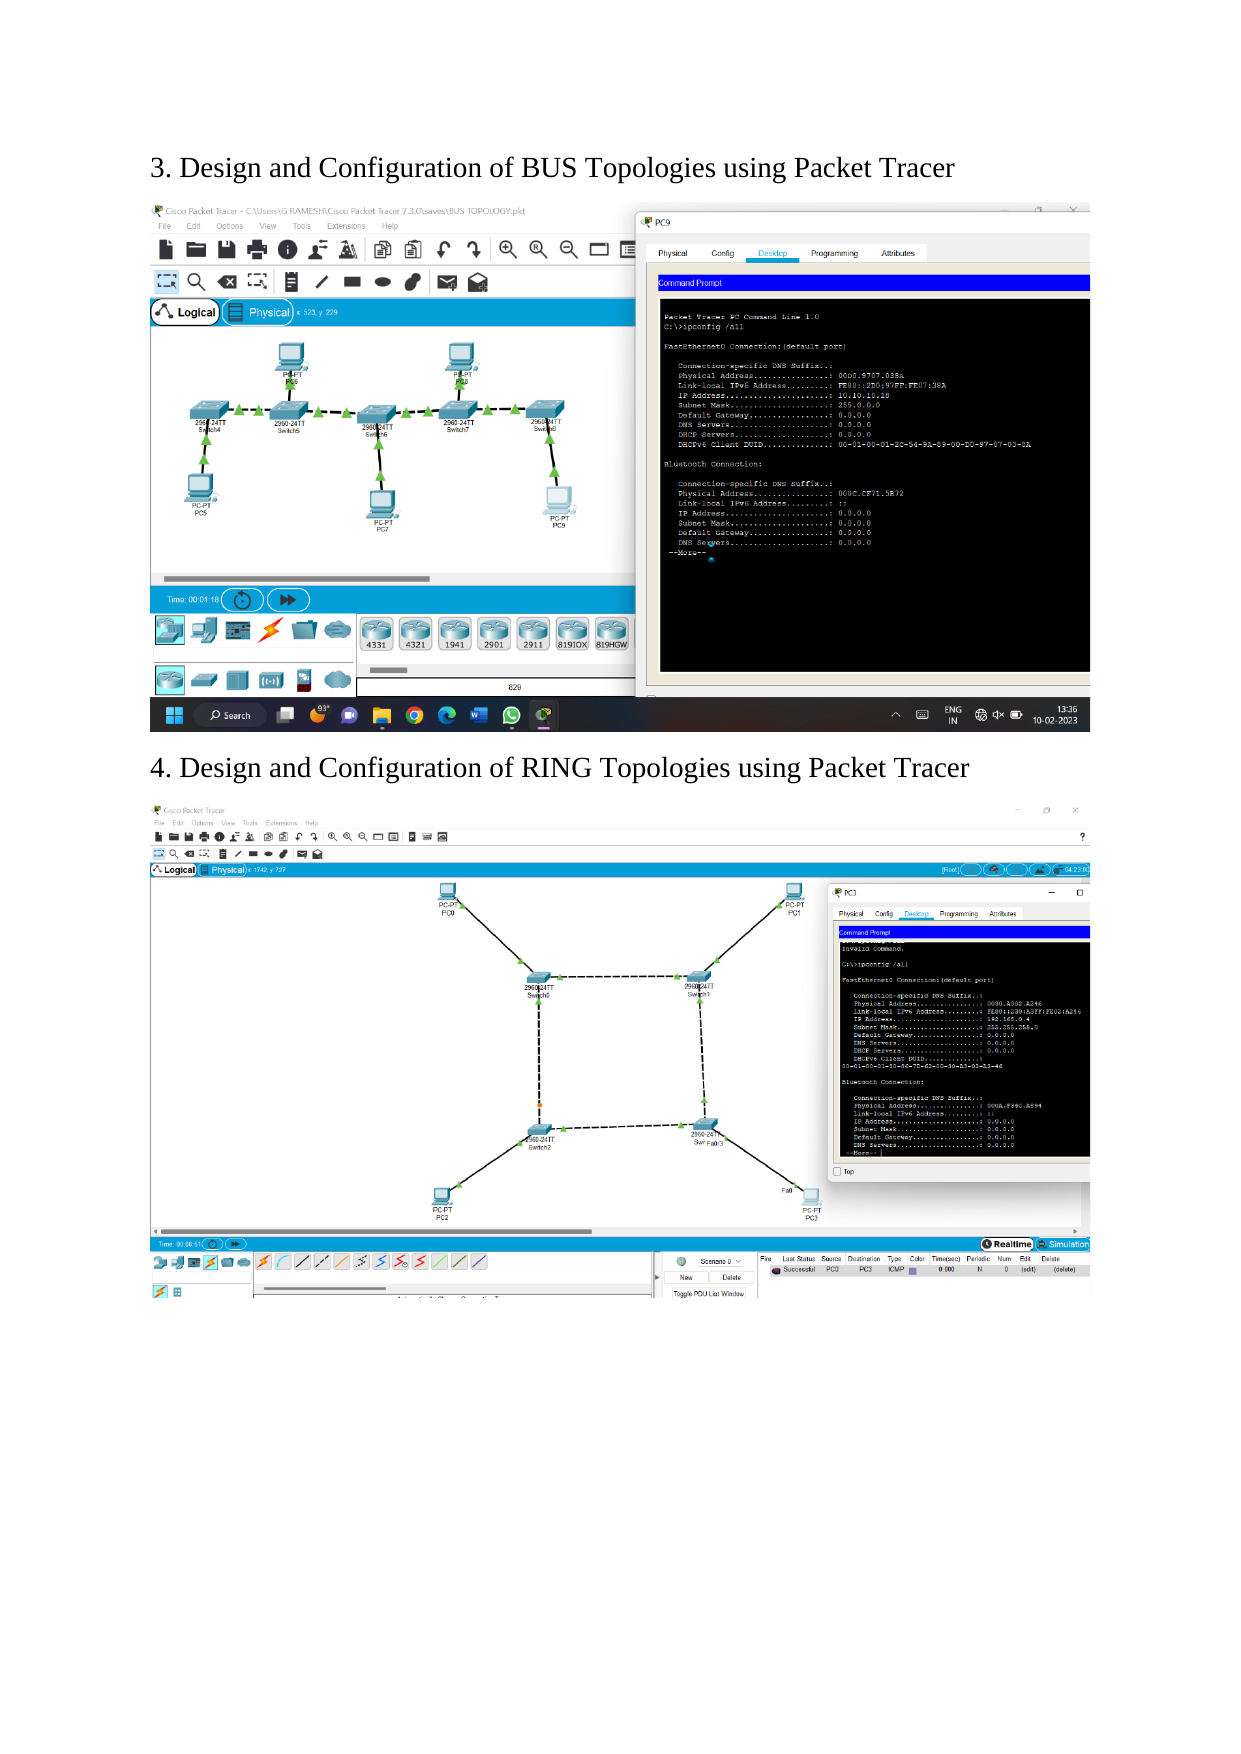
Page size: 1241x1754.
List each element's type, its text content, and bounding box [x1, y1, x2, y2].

text 4. Design and Configuration of RING Topologies using Packet Tracer [150, 750, 1090, 784]
picture [150, 803, 1091, 1298]
picture [990, 866, 997, 873]
picture [281, 596, 294, 604]
text 3. Design and Configuration of BUS Topologies using Packet Tracer [150, 150, 1090, 183]
picture [150, 202, 1091, 732]
